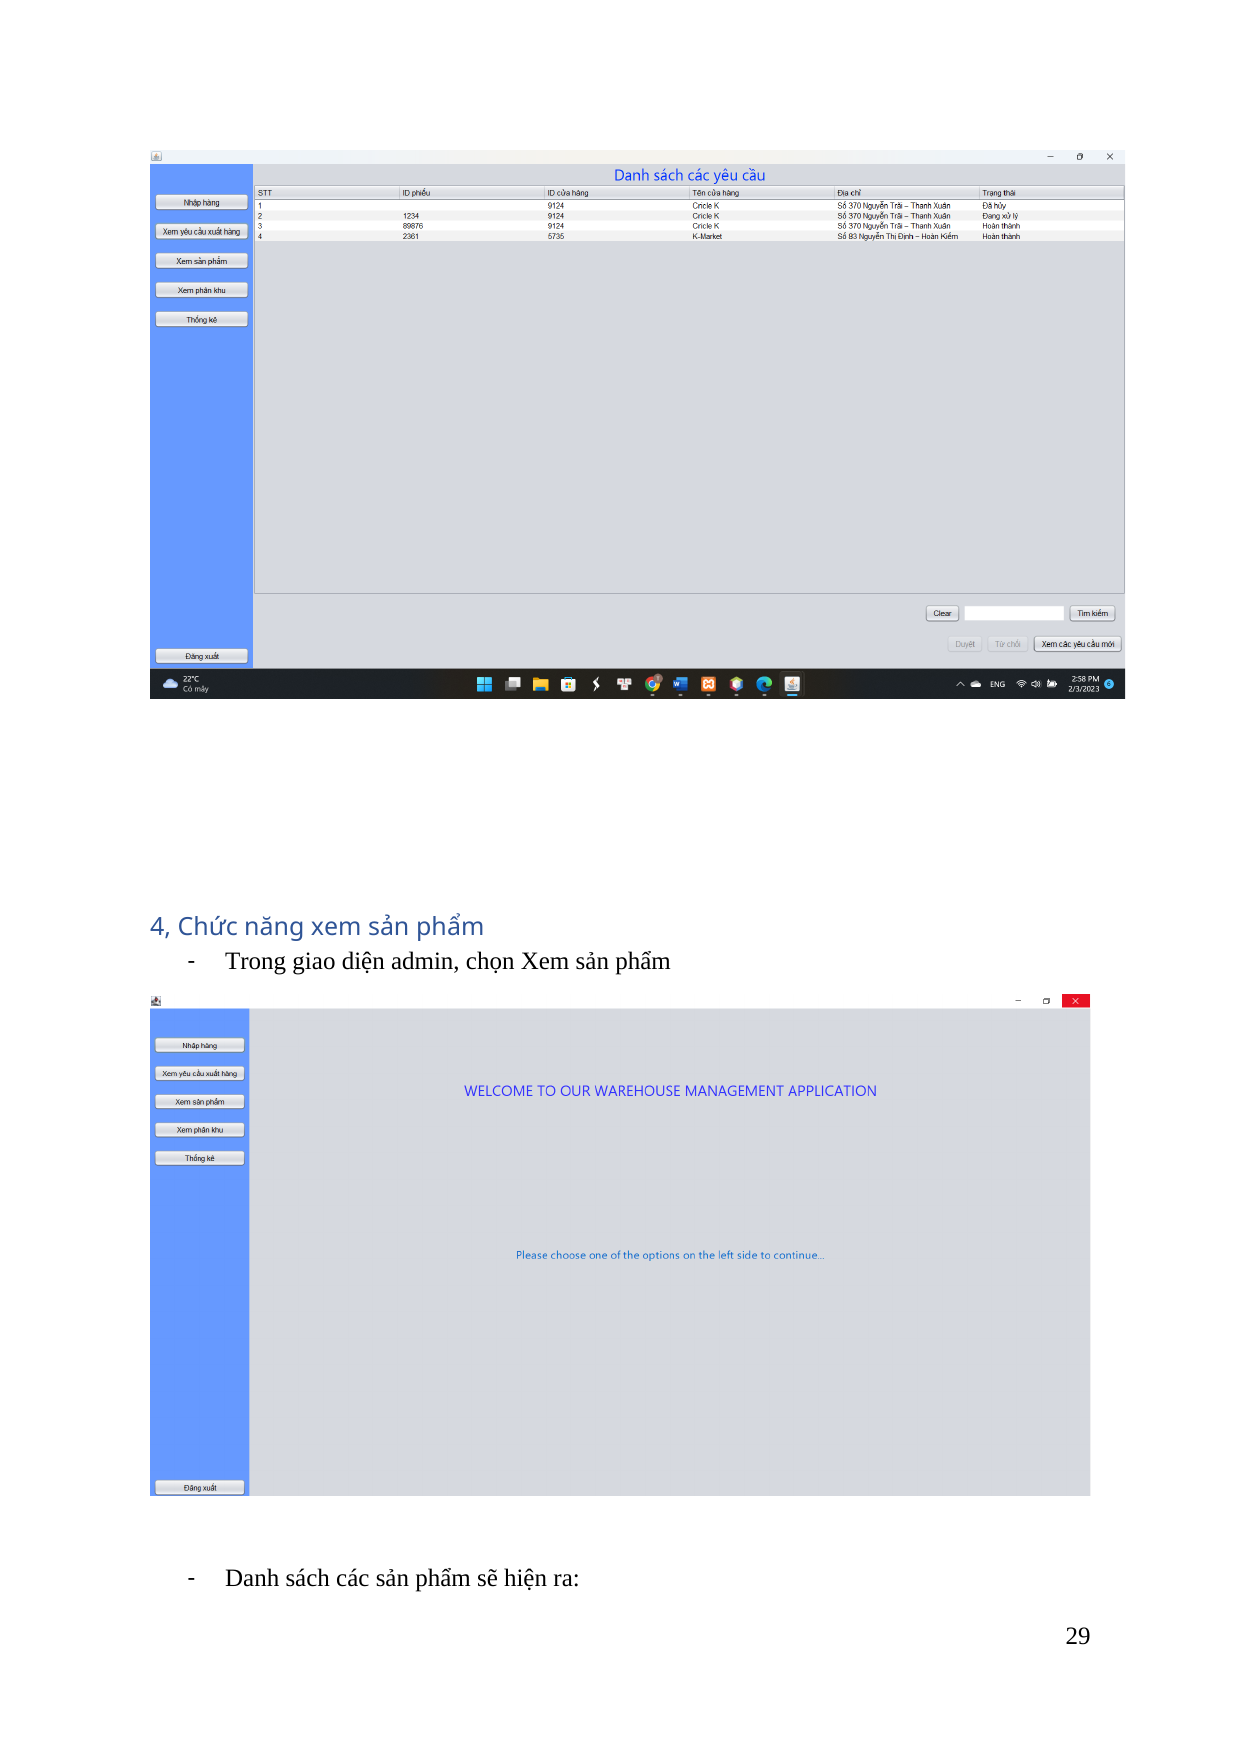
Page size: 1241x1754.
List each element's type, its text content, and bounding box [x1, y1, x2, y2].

picture [150, 150, 1125, 699]
list Trong giao diện admin, chọn Xem sản phẩm [187, 945, 1090, 976]
subtitle 4, Chức năng xem sản phẩm [150, 908, 1090, 942]
picture [150, 994, 1091, 1496]
list Danh sách các sản phẩm sẽ hiện ra: [187, 1562, 1090, 1593]
